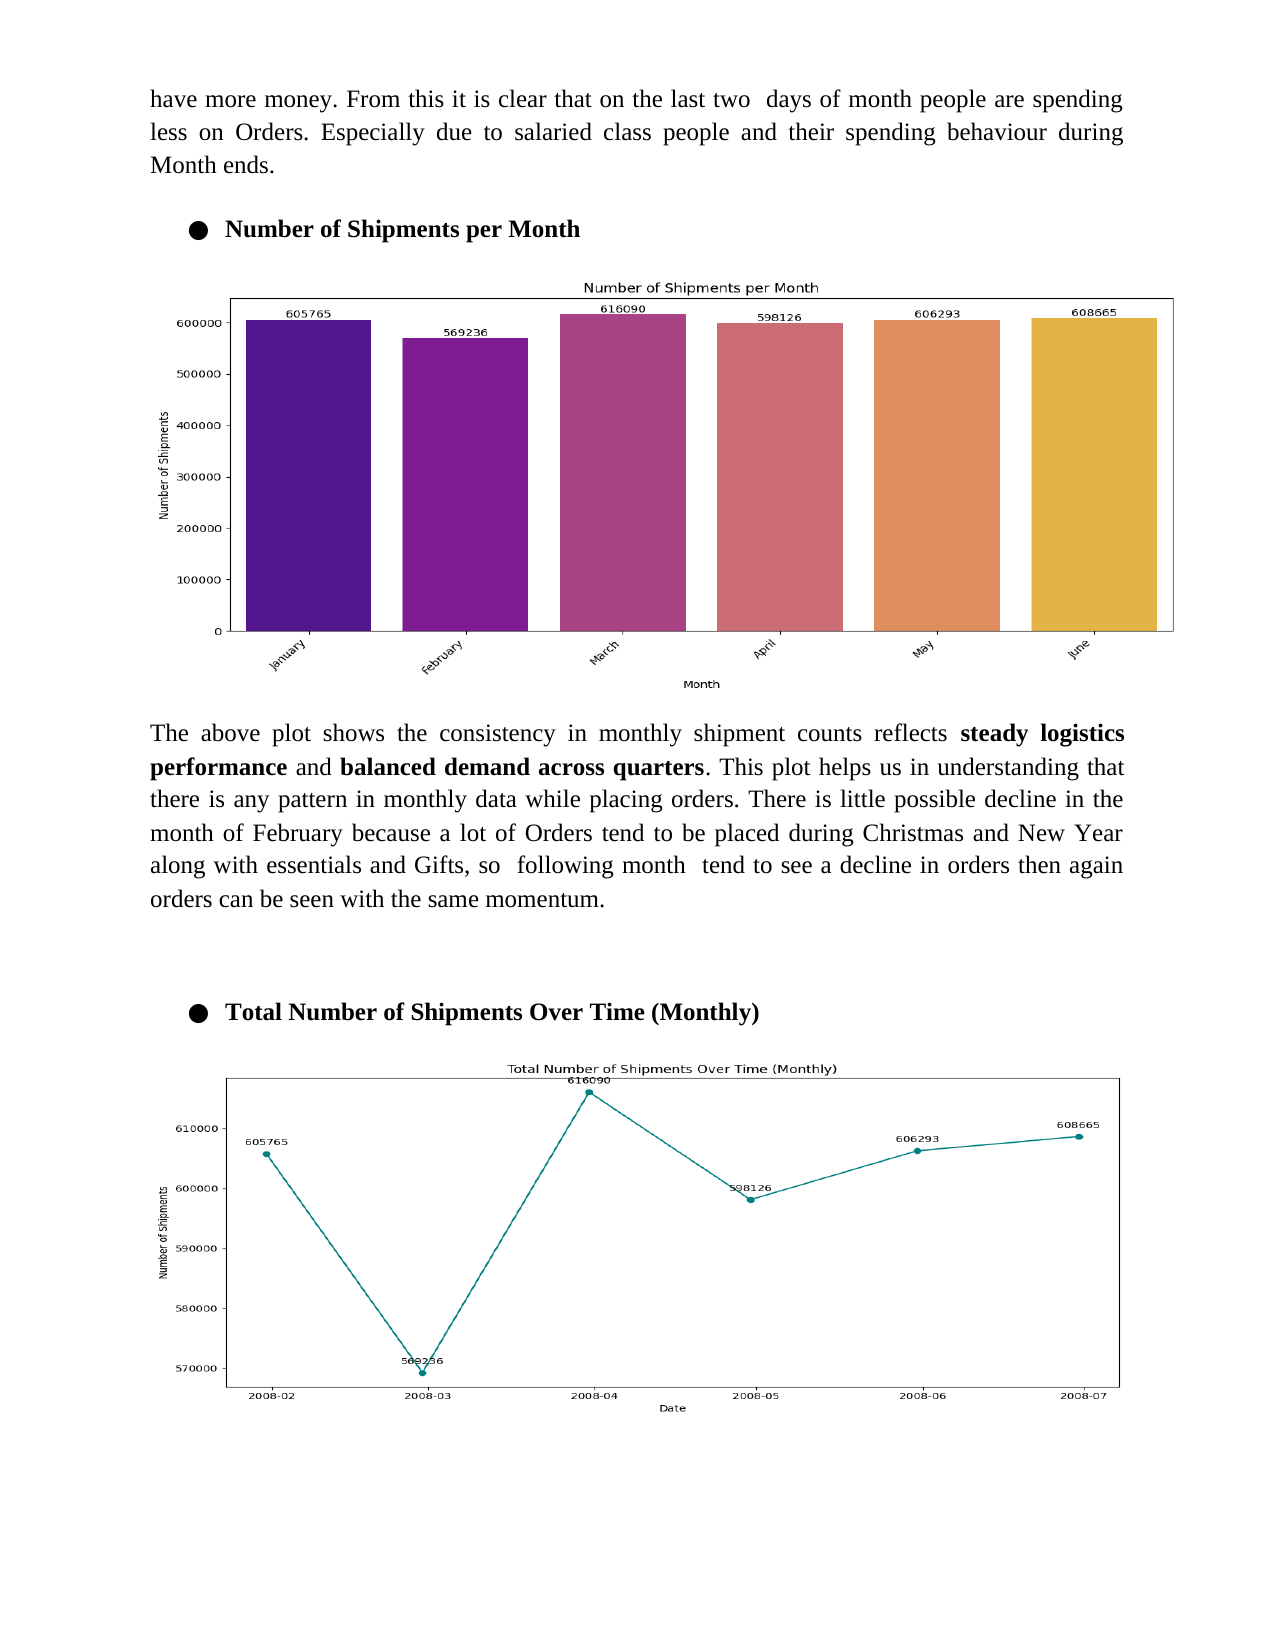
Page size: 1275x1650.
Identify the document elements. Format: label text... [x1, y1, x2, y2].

list Total Number of Shipments Over Time (Monthly) [187, 983, 1125, 1034]
text The above plot shows the consistency in monthly shipment counts reflects steady logistics performance and balanced demand across quarters. This plot helps us in understanding that there is any pattern in monthly data while placing orders. There is little possible decline in the month of February because a lot of Orders tend to be placed during Christmas and New Year along with essentials and Gifts, so following month tend to see a decline in orders then again orders can be seen with the same momentum. [150, 718, 1125, 912]
picture [150, 1058, 1125, 1419]
list Number of Shipments per Month [187, 200, 1125, 251]
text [150, 84, 1125, 179]
picture [150, 275, 1180, 697]
